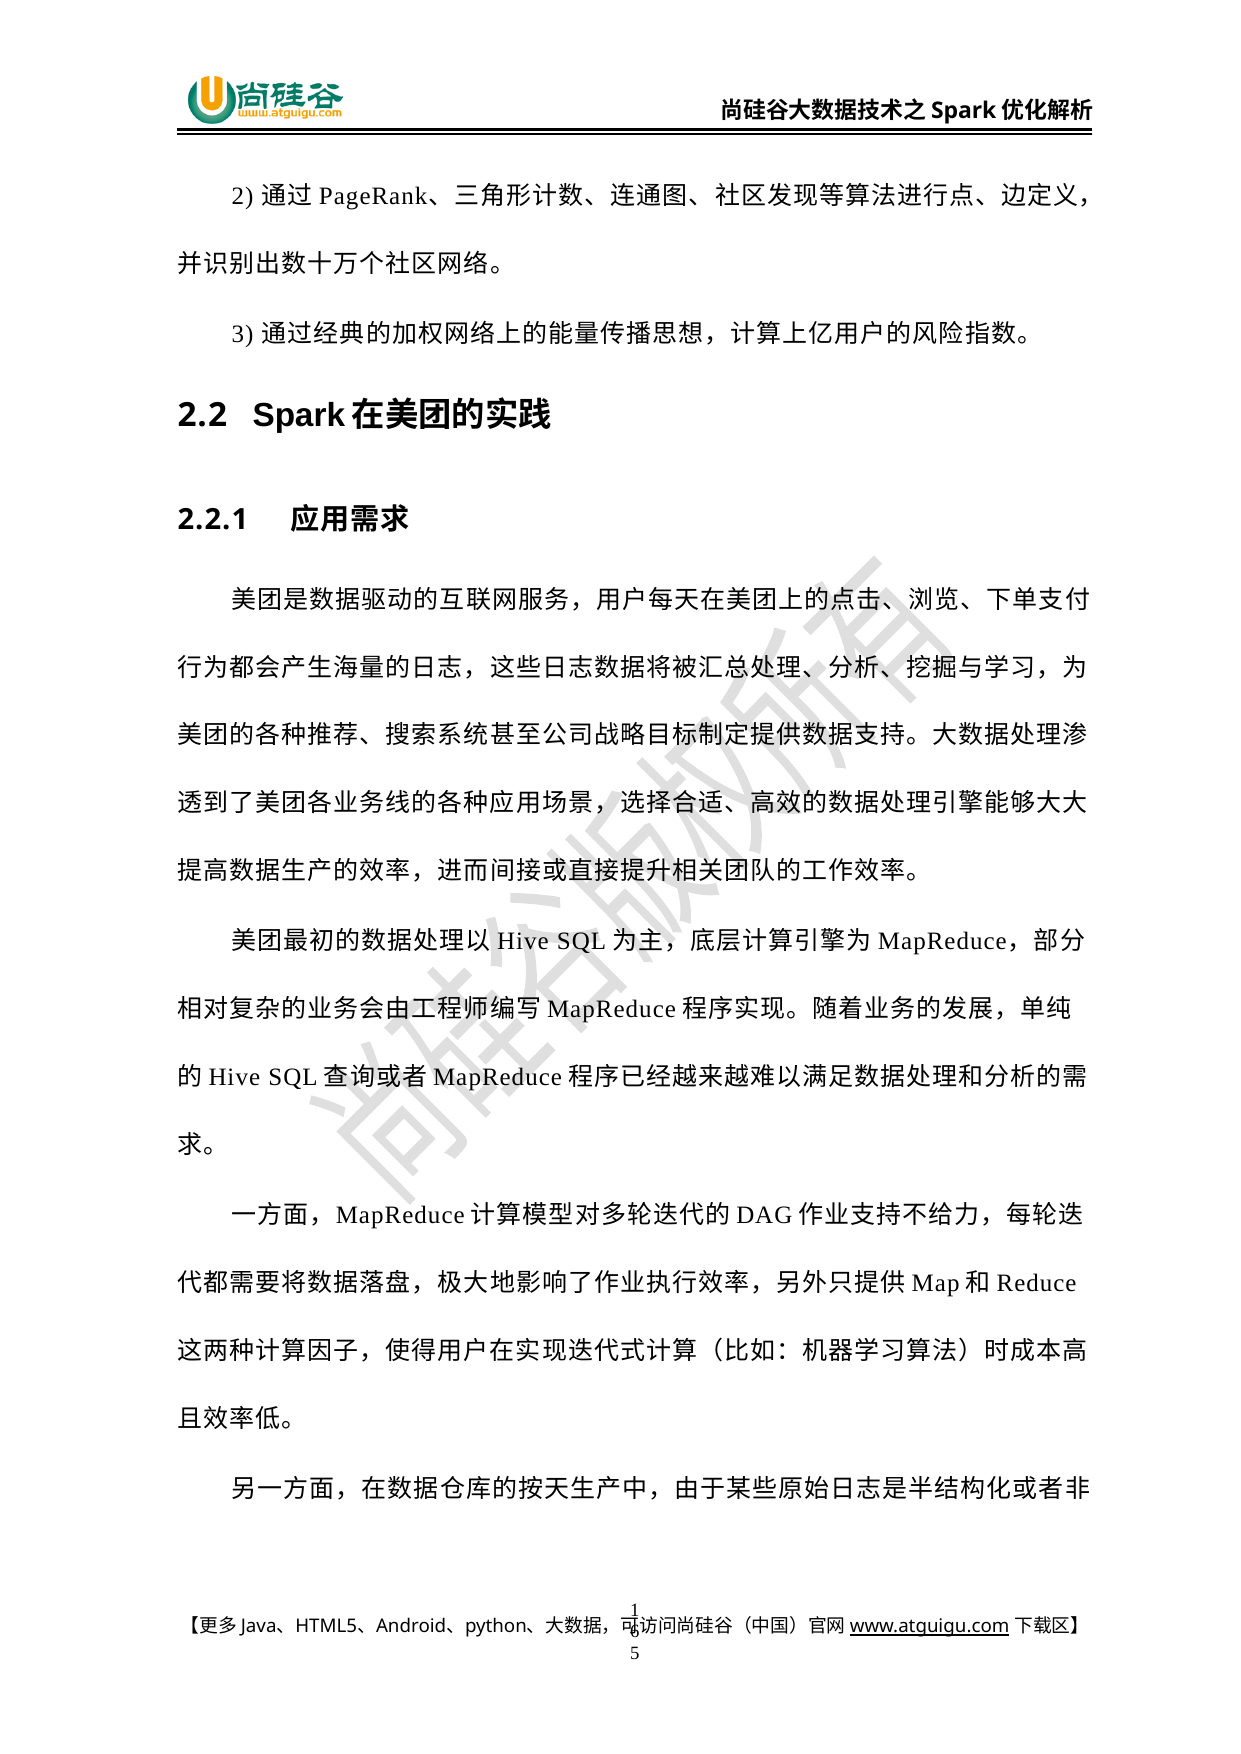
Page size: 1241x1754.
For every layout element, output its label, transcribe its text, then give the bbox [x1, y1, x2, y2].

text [177, 1452, 1092, 1520]
text 一方面，MapReduce计算模型对多轮迭代的DAG作业支持不给力，每轮迭代都需要将数据落盘，极大地影响了作业执行效率，另外只提供Map和Reduce这两种计算因子，使得用户在实现迭代式计算（比如：机器学习算法）时成本高且效率低。 [177, 1179, 1092, 1450]
picture [177, 68, 362, 128]
text 美团最初的数据处理以Hive SQL为主，底层计算引擎为MapReduce，部分相对复杂的业务会由工程师编写MapReduce程序实现。随着业务的发展，单纯的Hive SQL查询或者MapReduce程序已经越来越难以满足数据处理和分析的需求。 [177, 905, 1092, 1177]
subtitle 应用需求 [177, 483, 1092, 551]
text 3) 通过经典的加权网络上的能量传播思想，计算上亿用户的风险指数。 [177, 298, 1092, 366]
text 2) 通过PageRank、三角形计数、连通图、社区发现等算法进行点、边定义，并识别出数十万个社区网络。 [177, 160, 1092, 296]
subtitle Spark在美团的实践 [177, 378, 1092, 446]
text 美团是数据驱动的互联网服务，用户每天在美团上的点击、浏览、下单支付行为都会产生海量的日志，这些日志数据将被汇总处理、分析、挖掘与学习，为美团的各种推荐、搜索系统甚至公司战略目标制定提供数据支持。大数据处理渗透到了美团各业务线的各种应用场景，选择合适、高效的数据处理引擎能够大大提高数据生产的效率，进而间接或直接提升相关团队的工作效率。 [177, 563, 1092, 903]
